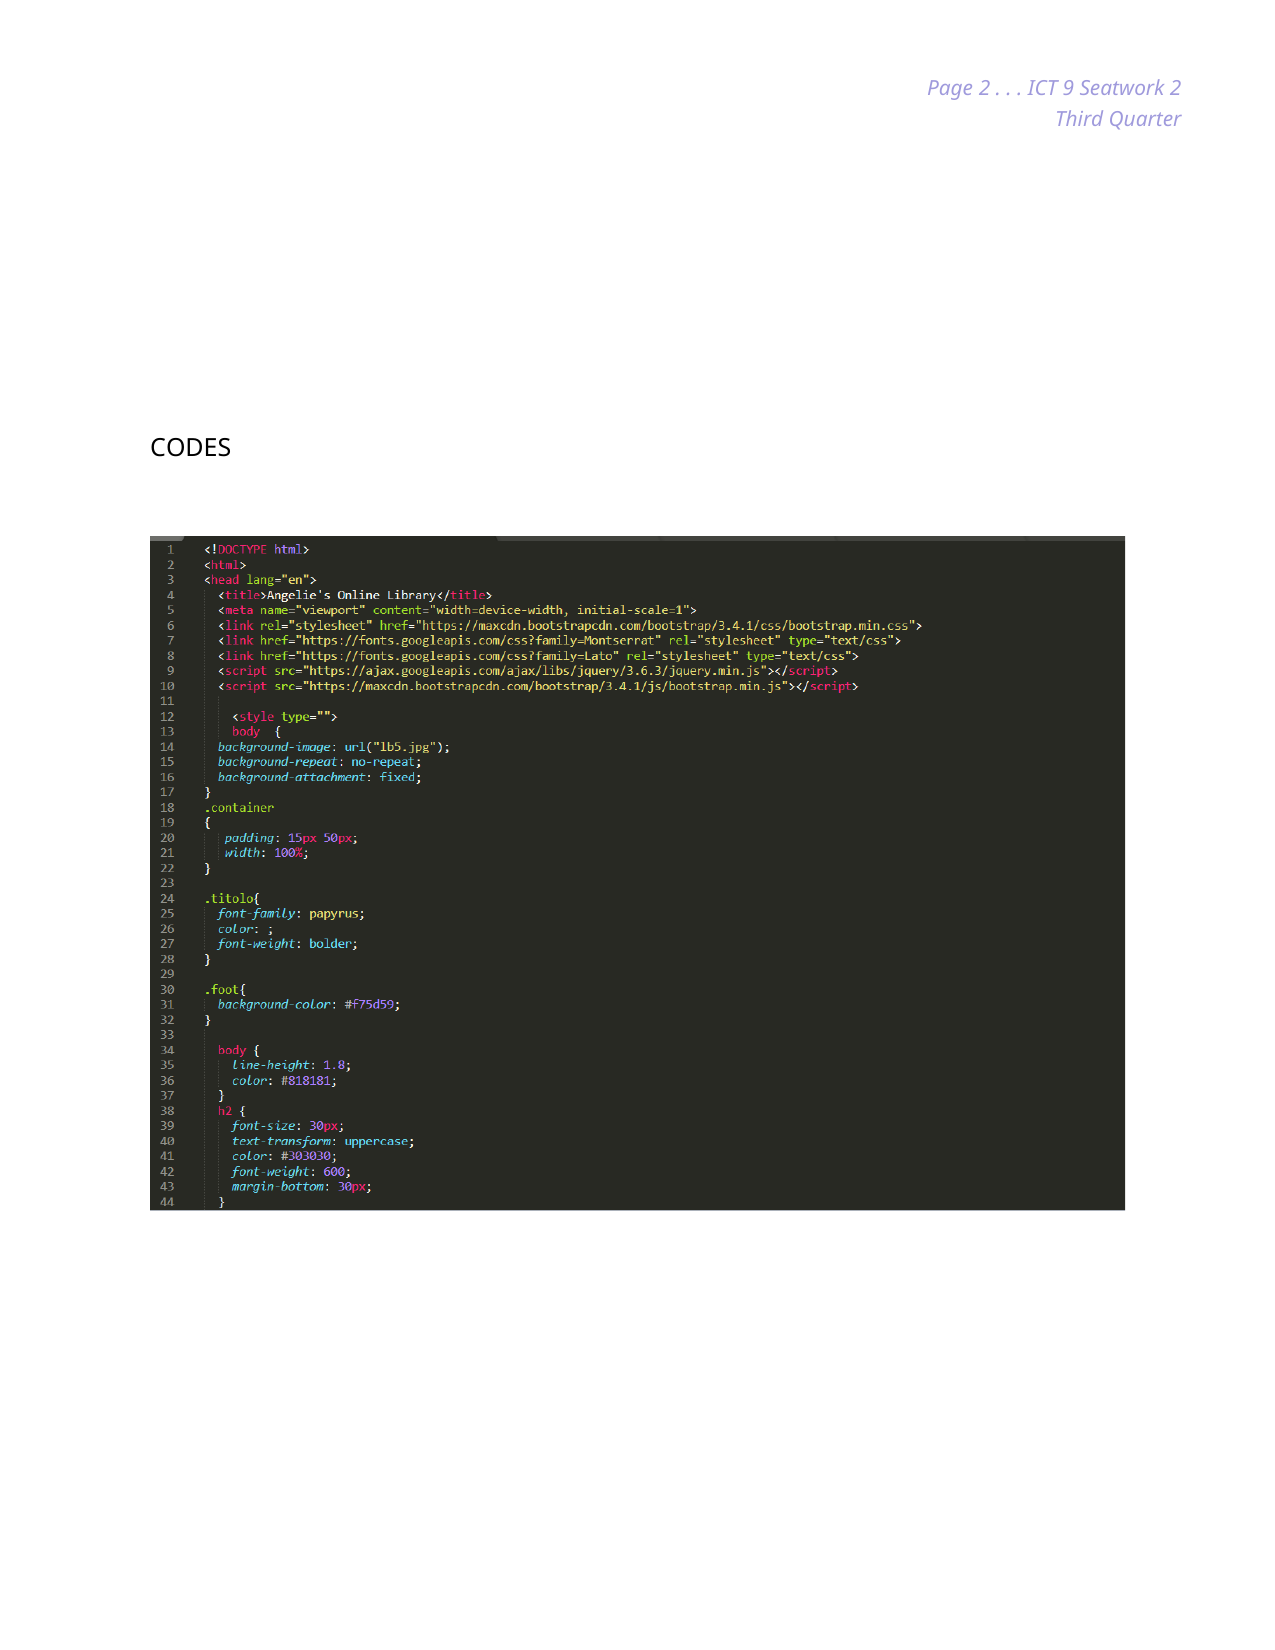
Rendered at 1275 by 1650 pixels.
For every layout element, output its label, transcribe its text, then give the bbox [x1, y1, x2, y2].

text CODES [150, 430, 1125, 464]
picture [150, 536, 1125, 1211]
